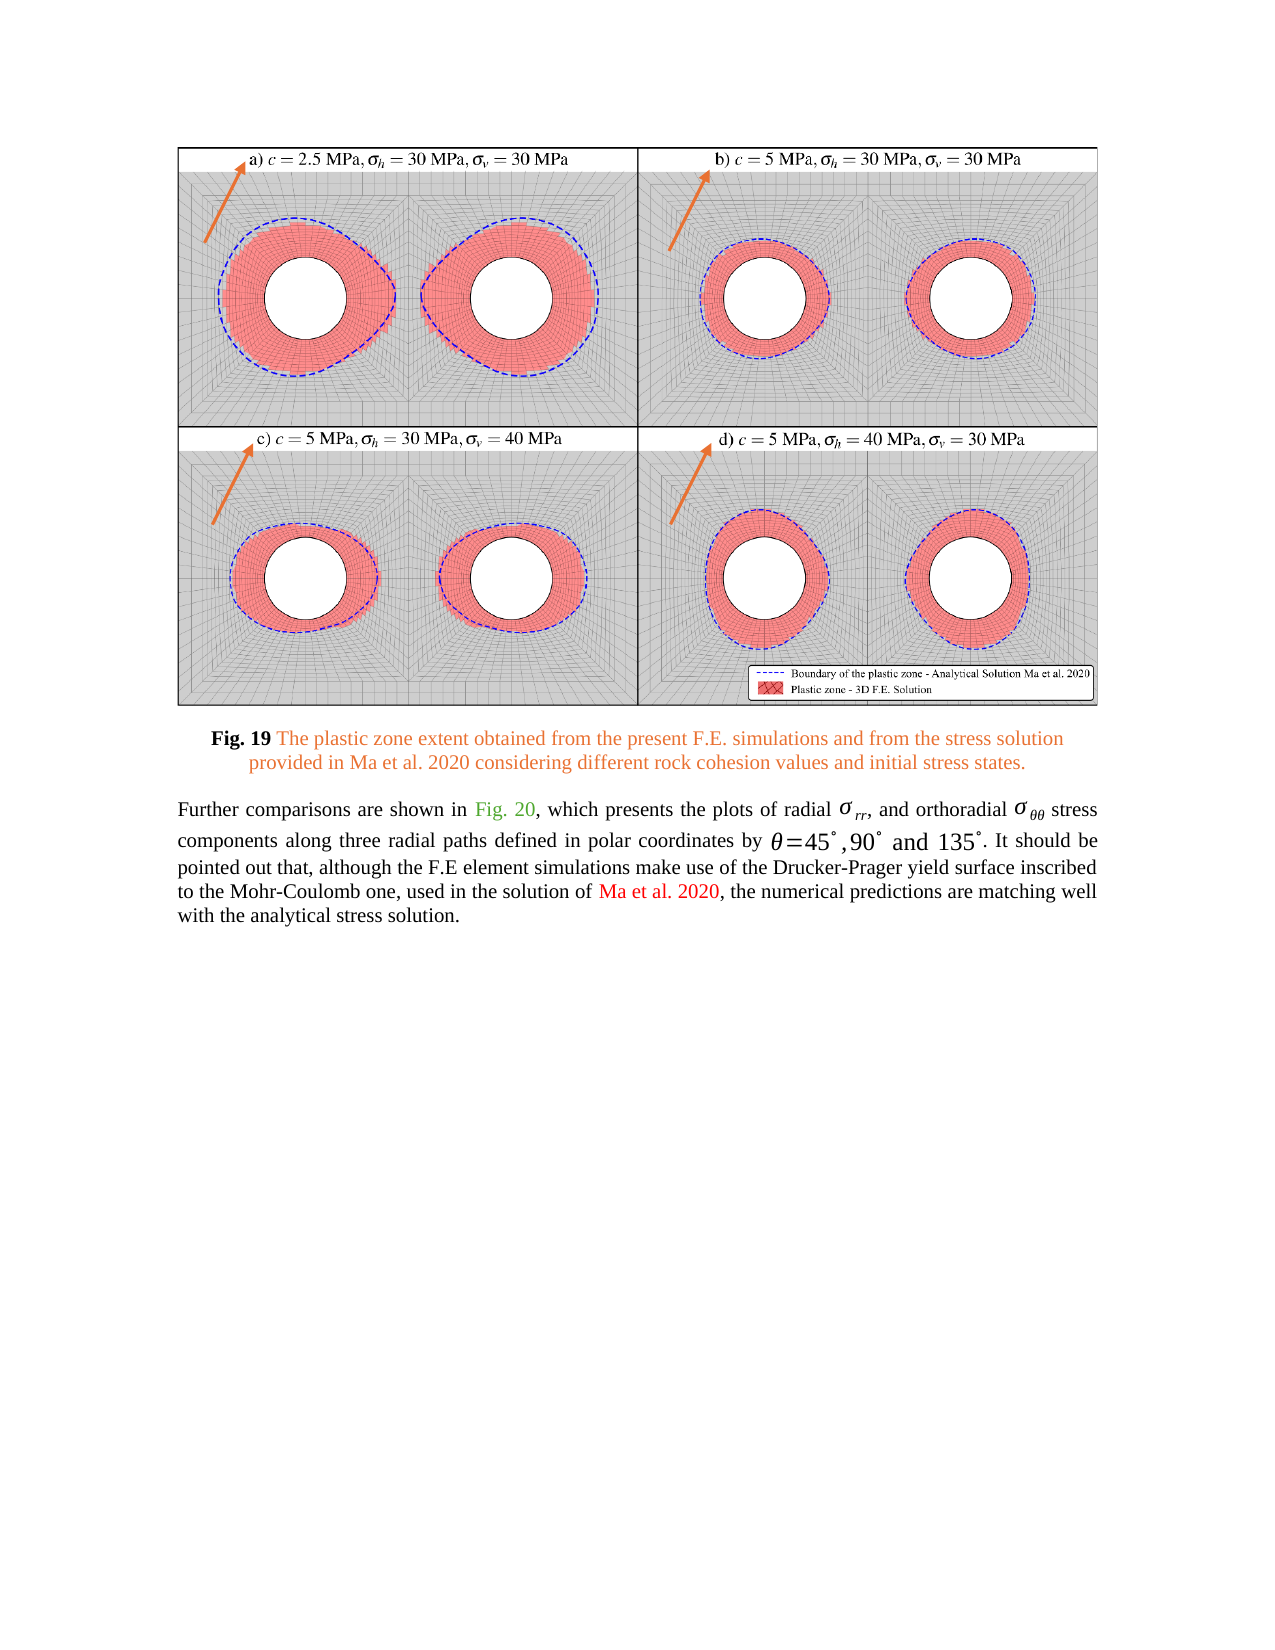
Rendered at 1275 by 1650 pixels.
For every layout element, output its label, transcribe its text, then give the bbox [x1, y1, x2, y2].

text Fig. 19 The plastic zone extent obtained from the present F.E. simulations and from the stress solution provided in Ma et al. 2020 considering different rock cohesion values and initial stress states. [177, 726, 1098, 774]
text Further comparisons are shown in Fig. 20, which presents the plots of radial , and orthoradial stress components along three radial paths defined in polar coordinates by . It should be pointed out that, although the F.E element simulations make use of the Drucker-Prager yield surface inscribed to the Mohr-Coulomb one, used in the solution of Ma et al. 2020, the numerical predictions are matching well with the analytical stress solution. [177, 793, 1098, 927]
picture [177, 147, 1098, 706]
